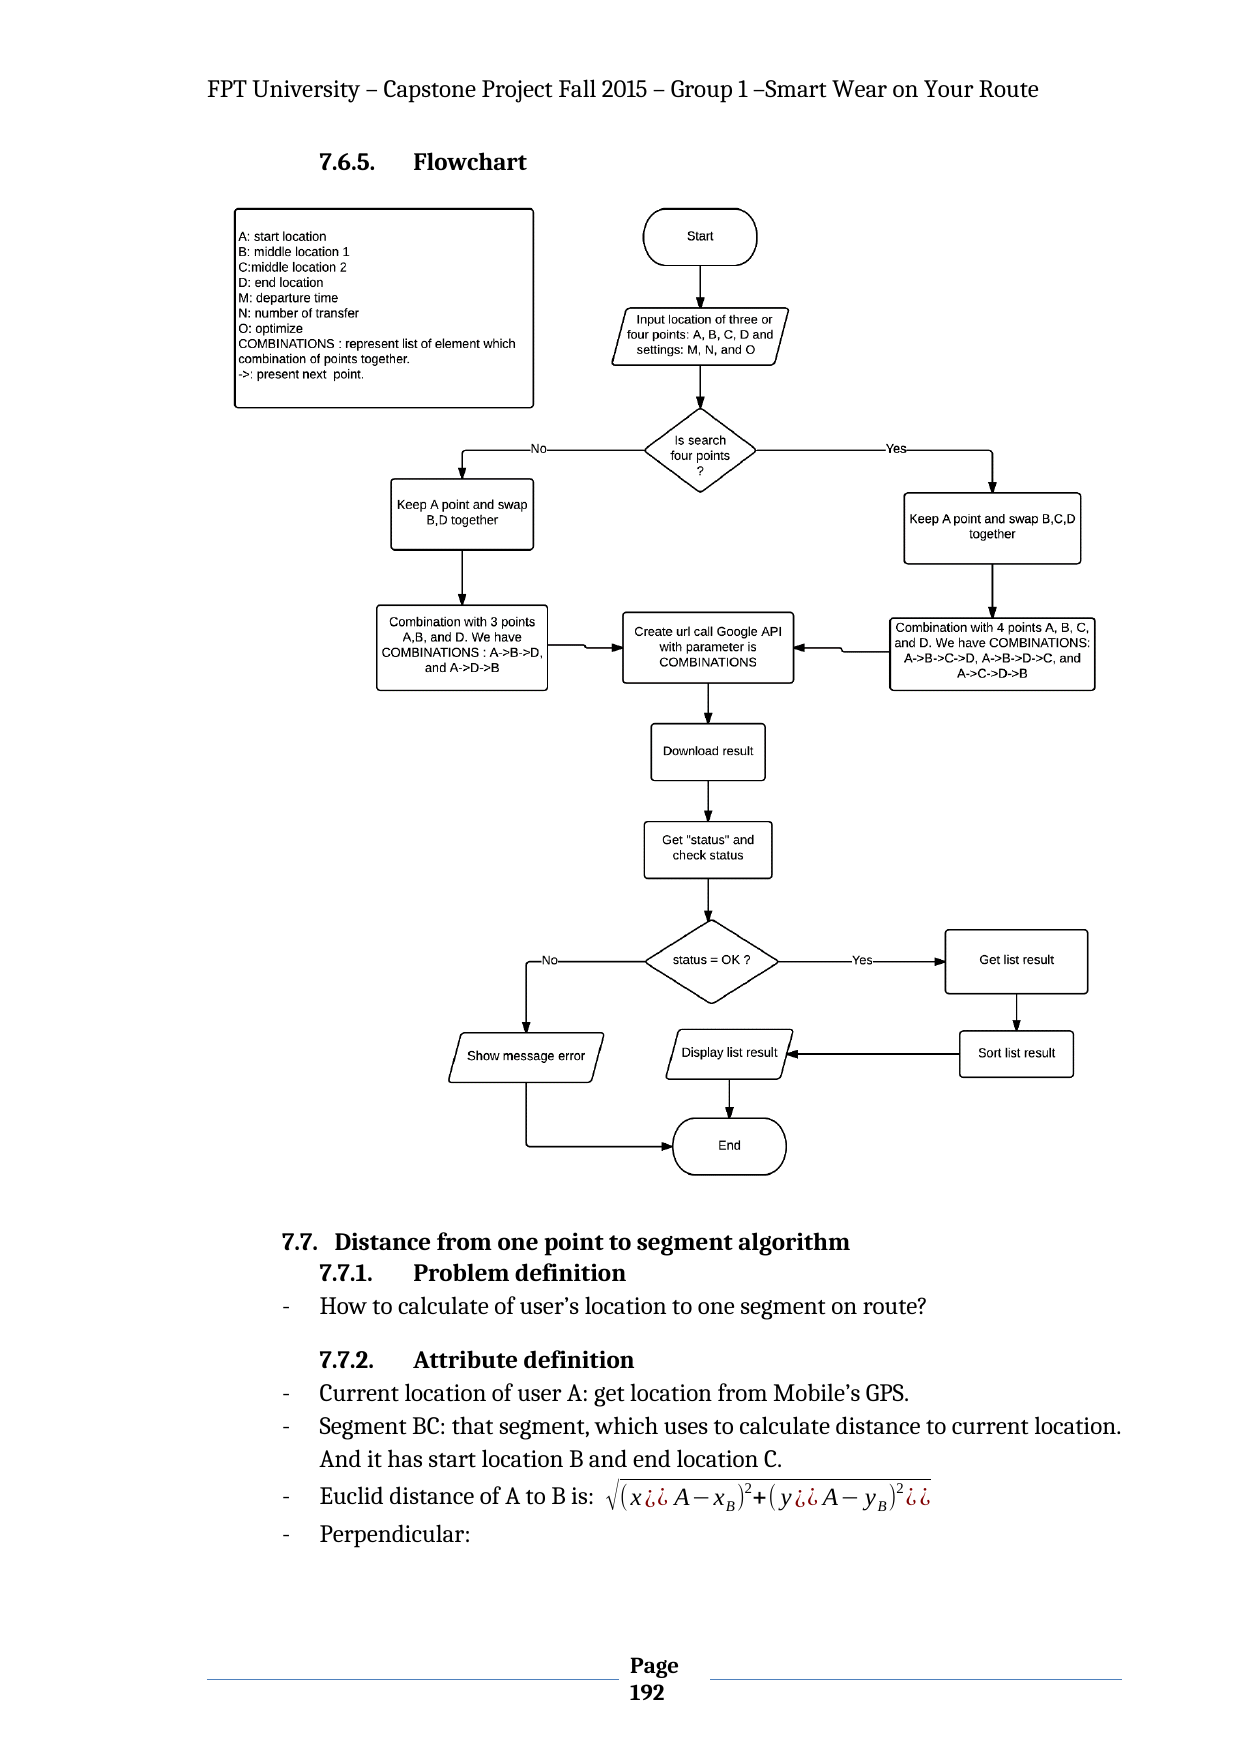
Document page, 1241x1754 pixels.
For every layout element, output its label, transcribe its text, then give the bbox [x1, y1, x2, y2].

subtitle Distance from one point to segment algorithm [282, 1228, 1122, 1256]
list Euclid distance of A to B is: [282, 1478, 1122, 1515]
subtitle Problem definition [319, 1259, 1122, 1287]
list Perpendicular: [282, 1519, 1122, 1548]
list Segment BC: that segment, which uses to calculate distance to current location. And it has start location B and end location C. [282, 1412, 1122, 1473]
list How to calculate of user’s location to one segment on route? [282, 1292, 1122, 1320]
subtitle Flowchart [319, 148, 1122, 176]
picture [206, 180, 1123, 1203]
list Current location of user A: get location from Mobile’s GPS. [282, 1378, 1122, 1407]
subtitle Attribute definition [319, 1346, 1122, 1374]
